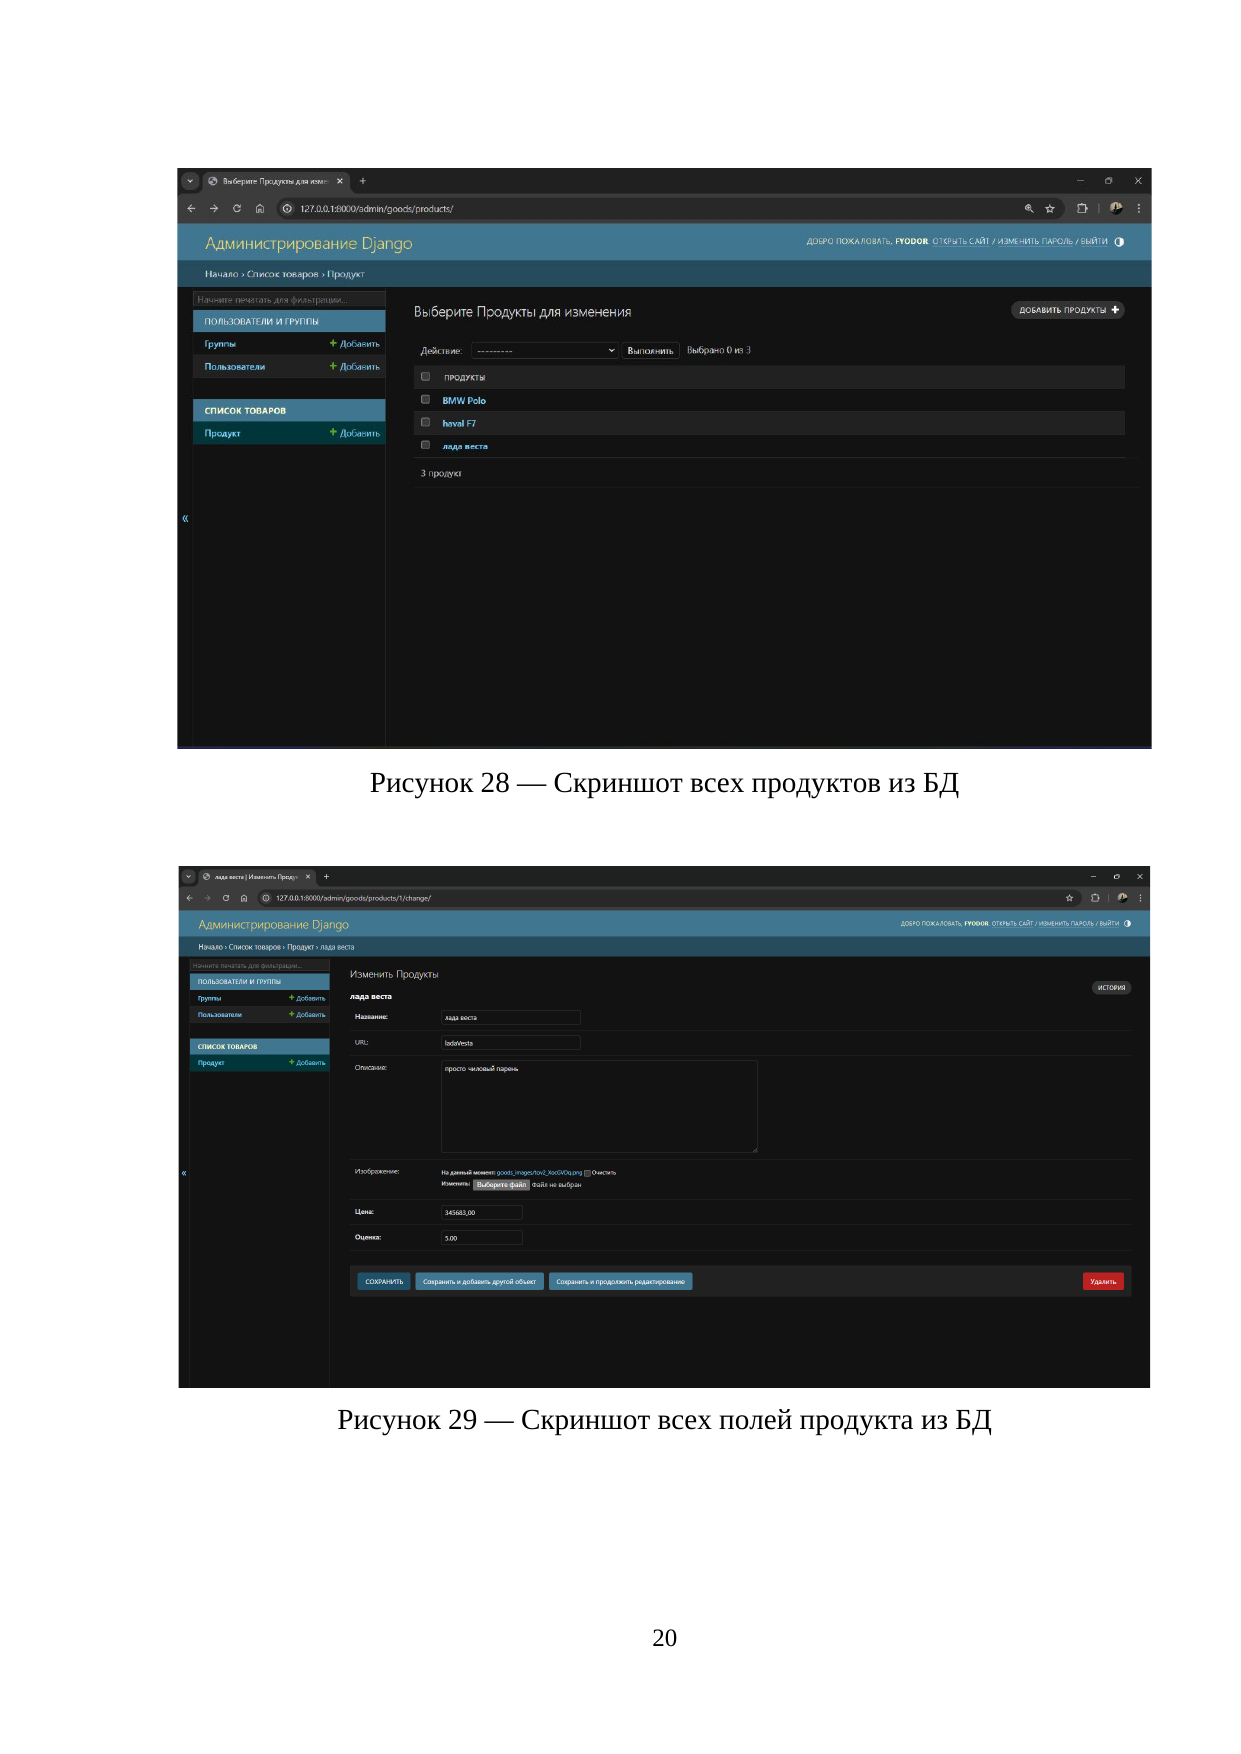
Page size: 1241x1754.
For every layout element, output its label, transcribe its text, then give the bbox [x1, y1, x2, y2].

picture [177, 168, 1152, 749]
text Рисунок 29 — Скриншот всех полей продукта из БД [177, 1402, 1152, 1436]
picture [178, 866, 1151, 1388]
text Рисунок 28 — Скриншот всех продуктов из БД [177, 749, 1152, 799]
